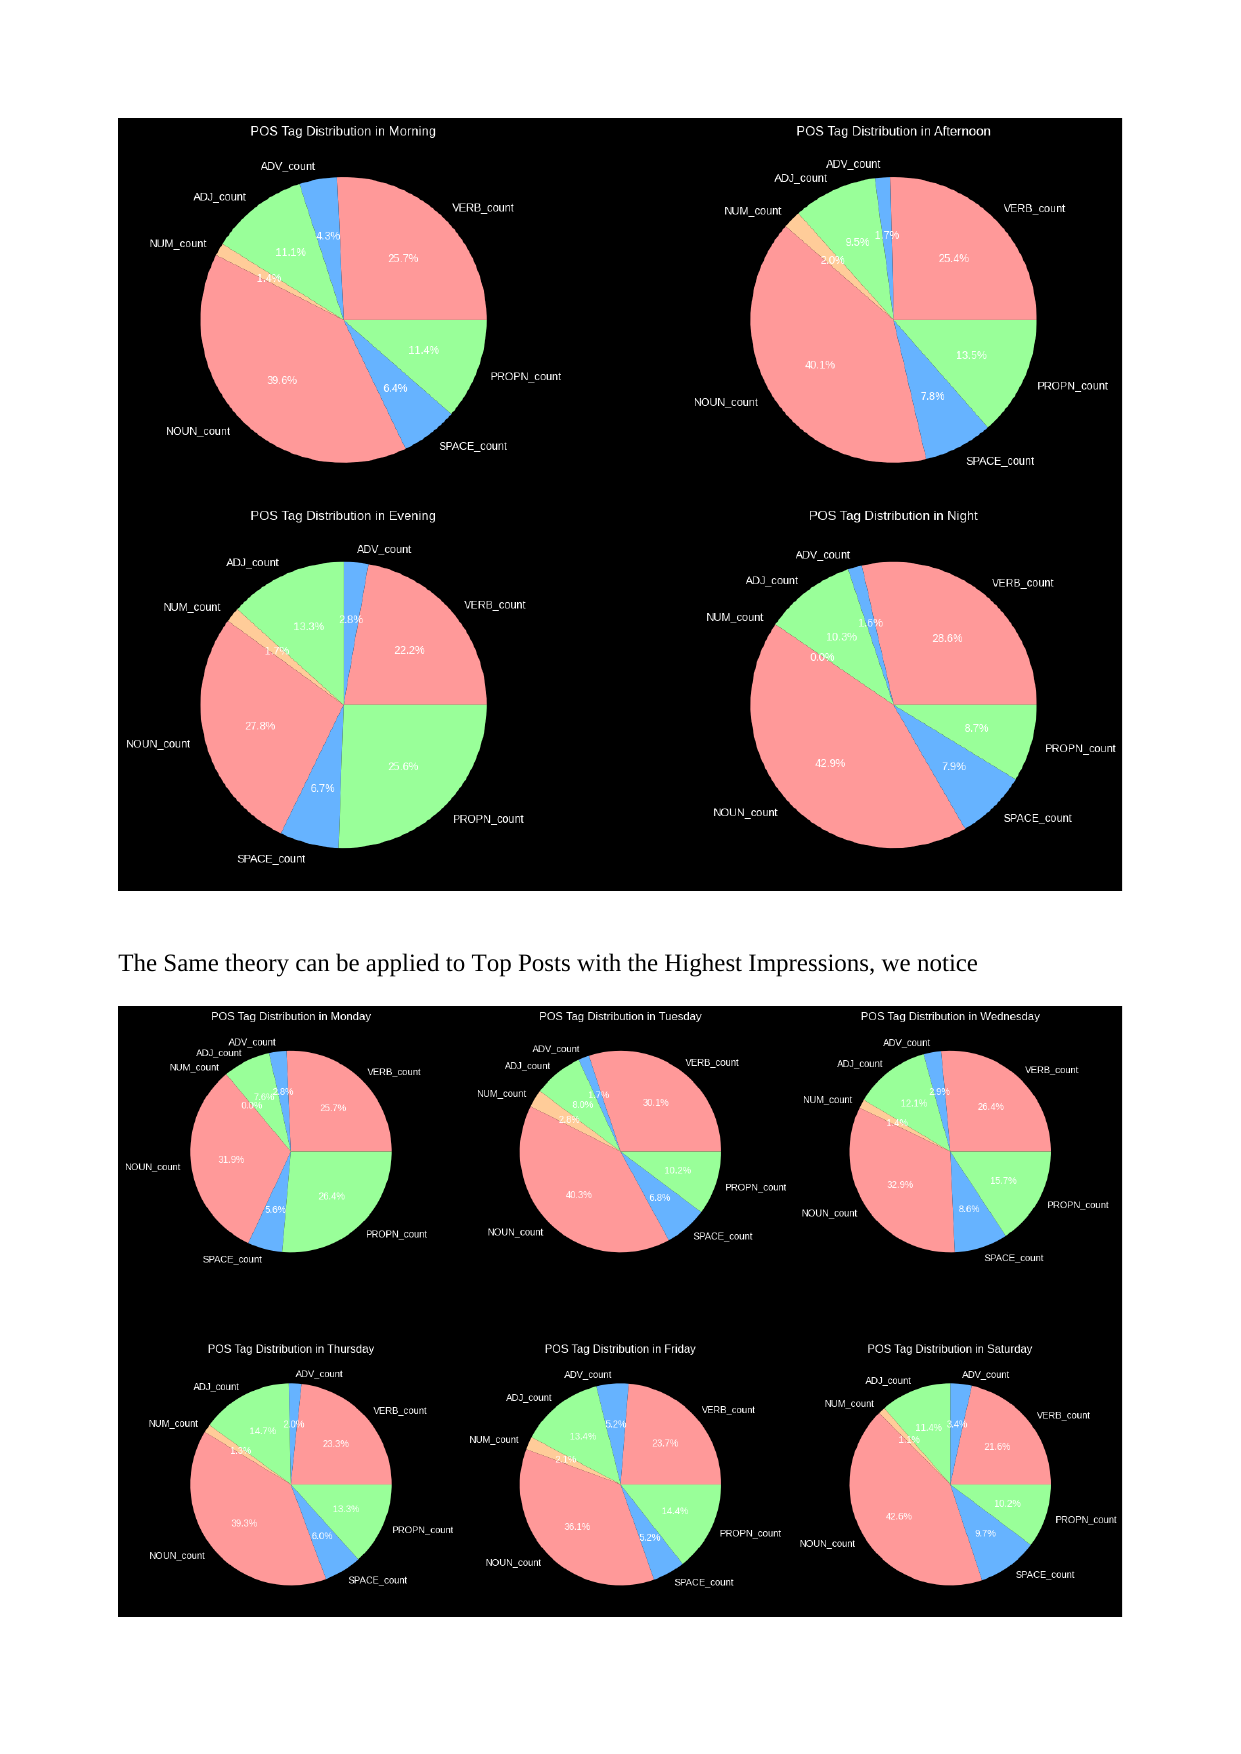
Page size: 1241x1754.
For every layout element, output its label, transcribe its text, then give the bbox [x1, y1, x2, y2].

picture [118, 118, 1123, 891]
picture [118, 1006, 1123, 1617]
text Distribution of Posts in the Top 1% Impression Our Insights are finally coming together as we can see and have a clearer explanation now, Posts that were in the top 1% Impression in the year 2019, had the highest Verb count, Adverb count, Adjectives count, Noun Count. Using more parts of Speech in our posts helps us to generate more insights, we can also see compared to the others 2019 had the highest number of topics being discussed. When our posts are distributed it helps to generate more insights, the year 2019 also had the most Named Entities Recognized, so we had Important Dates, Organizations mentioned in our Posts which gathered more Impressions As we can see here the year that had the Top 1% Impressions which is 2019, had more topic labels that the lowest years, 2018 and 2022 We also notice the same for Named Entity Recognition and Parts of Speech Tags This also confirms our theory showing to us that the Morning and Afternoon Time Periods, Posts that were in the top 1% Impression during the Morning and Afternoon Time Periods, had the highest Verb count, Adverb count, Adjectives count, Noun Count. Using more parts of Speech in our posts helps us to generate more Impressions, we can also see compared to the others Morning and Afternoon had the highest number of topics being discussed. When our posts are distributed it helps to generate more Impressions, so we had Important Dates, Organizations mentioned in our Posts which gathered more Impressions. The Same theory can be applied to Top Posts with the Highest Impressions, we notice The highest days with the highest part of speech tags are Tuesday, Thursday, Saturday, [118, 891, 1122, 1006]
